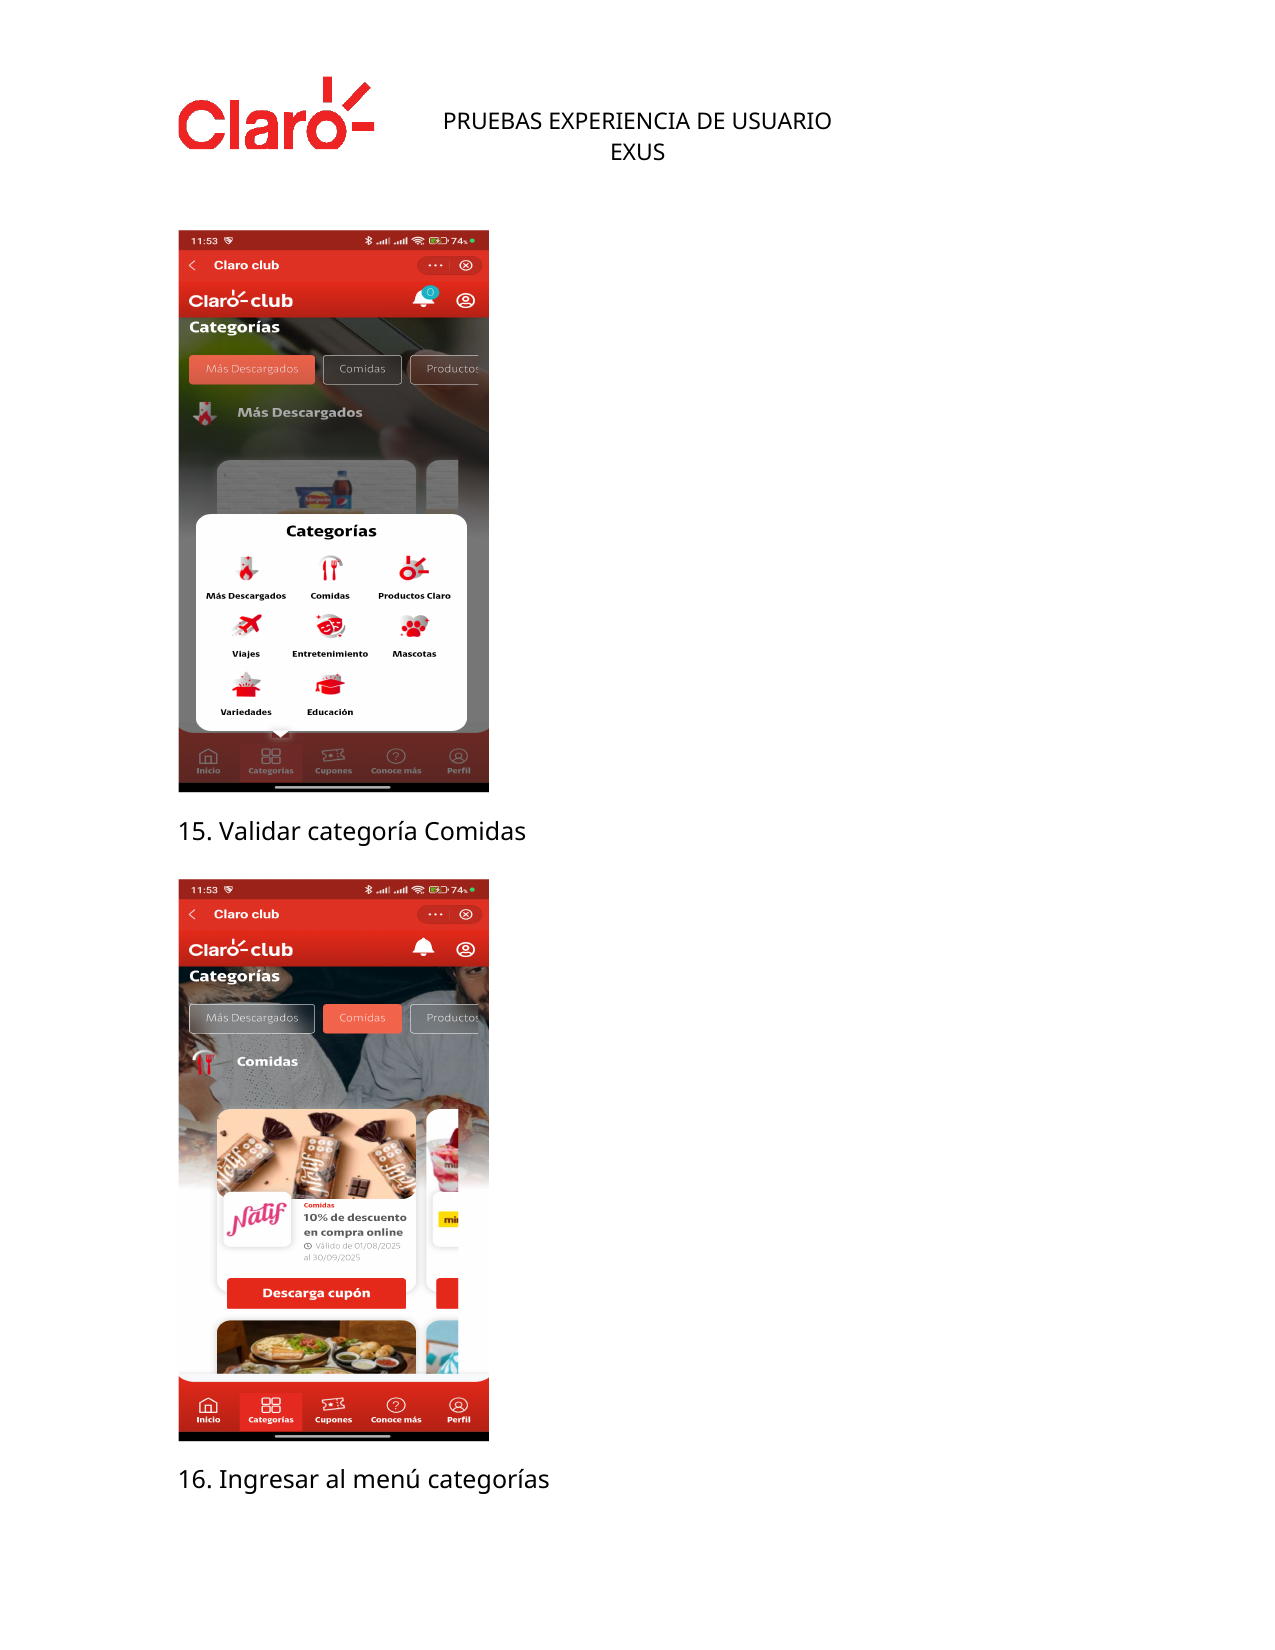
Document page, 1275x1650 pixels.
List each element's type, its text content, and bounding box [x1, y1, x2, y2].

text 15. Validar categoría Comidas [177, 813, 1098, 847]
picture [177, 878, 490, 1442]
text 16. Ingresar al menú categorías [177, 1462, 1098, 1496]
picture [177, 76, 374, 149]
picture [177, 230, 490, 793]
